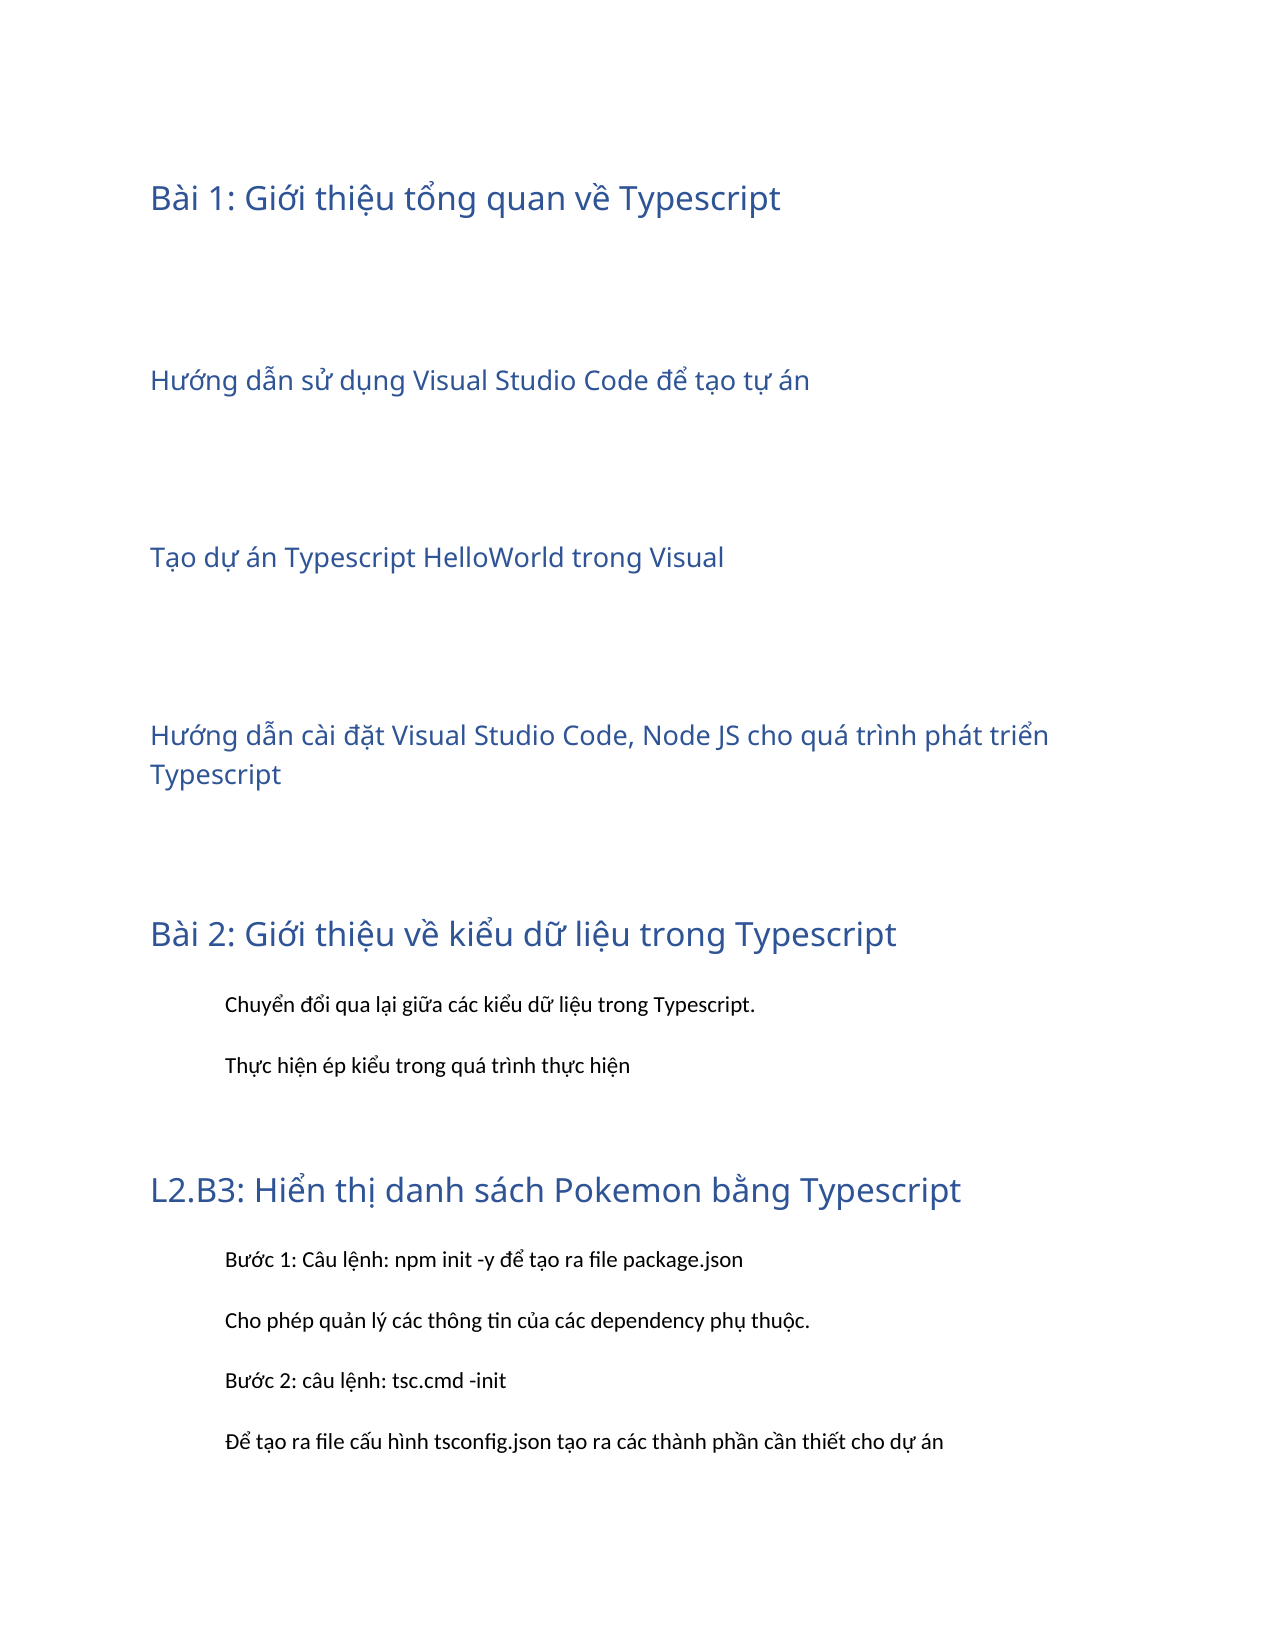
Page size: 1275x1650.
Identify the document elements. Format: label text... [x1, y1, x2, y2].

list Thực hiện ép kiểu trong quá trình thực hiện [225, 1051, 1125, 1079]
list Chuyển đổi qua lại giữa các kiểu dữ liệu trong Typescript. [225, 990, 1125, 1018]
subtitle Bài 2: Giới thiệu về kiểu dữ liệu trong Typescript [150, 911, 1125, 957]
subtitle Bài 1: Giới thiệu tổng quan về Typescript [150, 175, 1125, 220]
subtitle L2.B3: Hiển thị danh sách Pokemon bằng Typescript [150, 1166, 1125, 1212]
subtitle Hướng dẫn cài đặt Visual Studio Code, Node JS cho quá trình phát triển Typescript [150, 716, 1125, 793]
list Để tạo ra file cấu hình tsconfig.json tạo ra các thành phần cần thiết cho dự án [225, 1427, 1125, 1455]
list Cho phép quản lý các thông tin của các dependency phụ thuộc. [225, 1306, 1125, 1334]
subtitle Tạo dự án Typescript HelloWorld trong Visual [150, 539, 1125, 576]
list Bước 1: Câu lệnh: npm init -y để tạo ra file package.json [225, 1246, 1125, 1274]
subtitle Hướng dẫn sử dụng Visual Studio Code để tạo tự án [150, 361, 1125, 398]
list Bước 2: câu lệnh: tsc.cmd -init [225, 1366, 1125, 1394]
